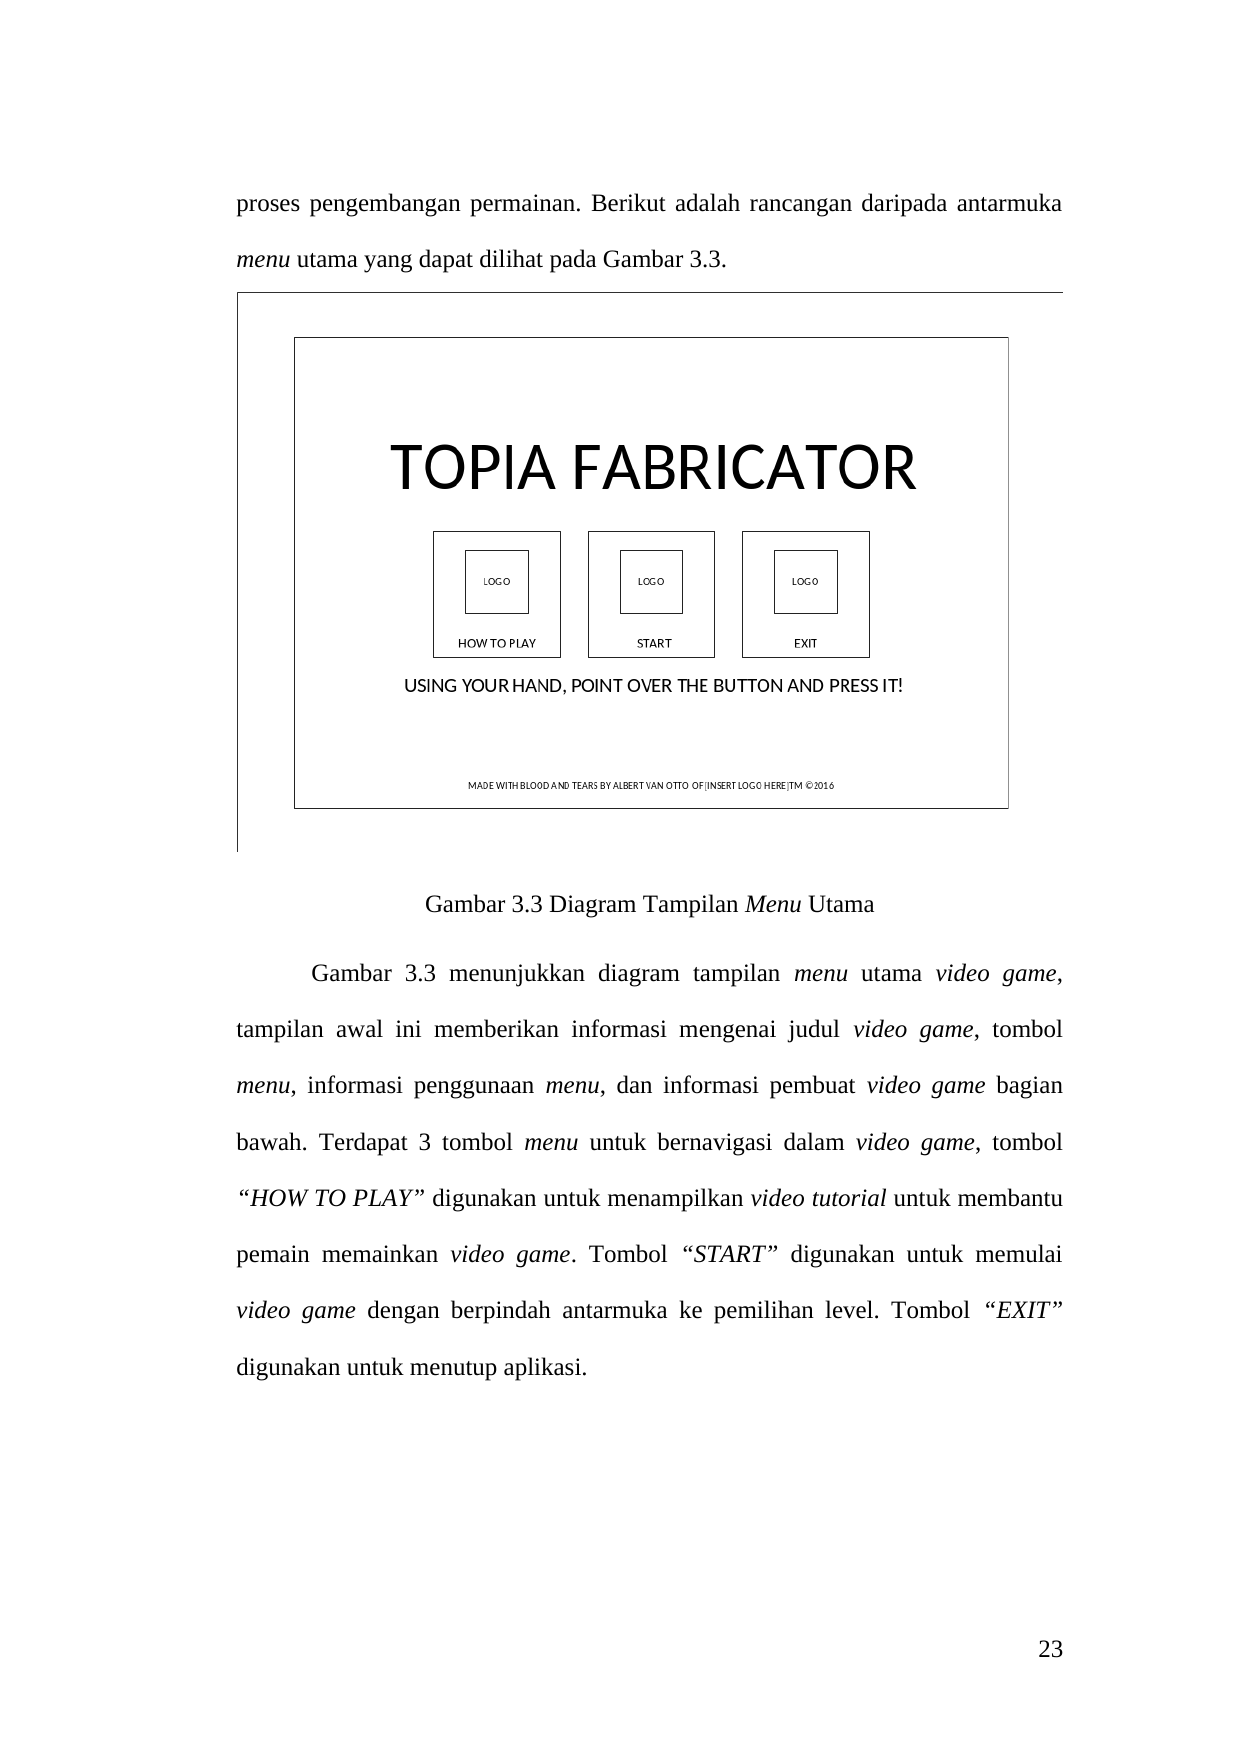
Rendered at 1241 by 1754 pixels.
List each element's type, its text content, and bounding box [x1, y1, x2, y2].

text Gambar 3.3 Diagram Tampilan Menu Utama [236, 885, 1063, 922]
text Gambar 3.3 menunjukkan diagram tampilan menu utama video game, tampilan awal ini memberikan informasi mengenai judul video game, tombol menu, informasi penggunaan menu, dan informasi pembuat video game bagian bawah. Terdapat 3 tombol menu untuk bernavigasi dalam video game, tombol “HOW TO PLAY” digunakan untuk menampilkan video tutorial untuk membantu pemain memainkan video game. Tombol “START” digunakan untuk memulai video game dengan berpindah antarmuka ke pemilihan level. Tombol “EXIT” digunakan untuk menutup aplikasi. [236, 953, 1063, 1385]
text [236, 183, 1063, 277]
